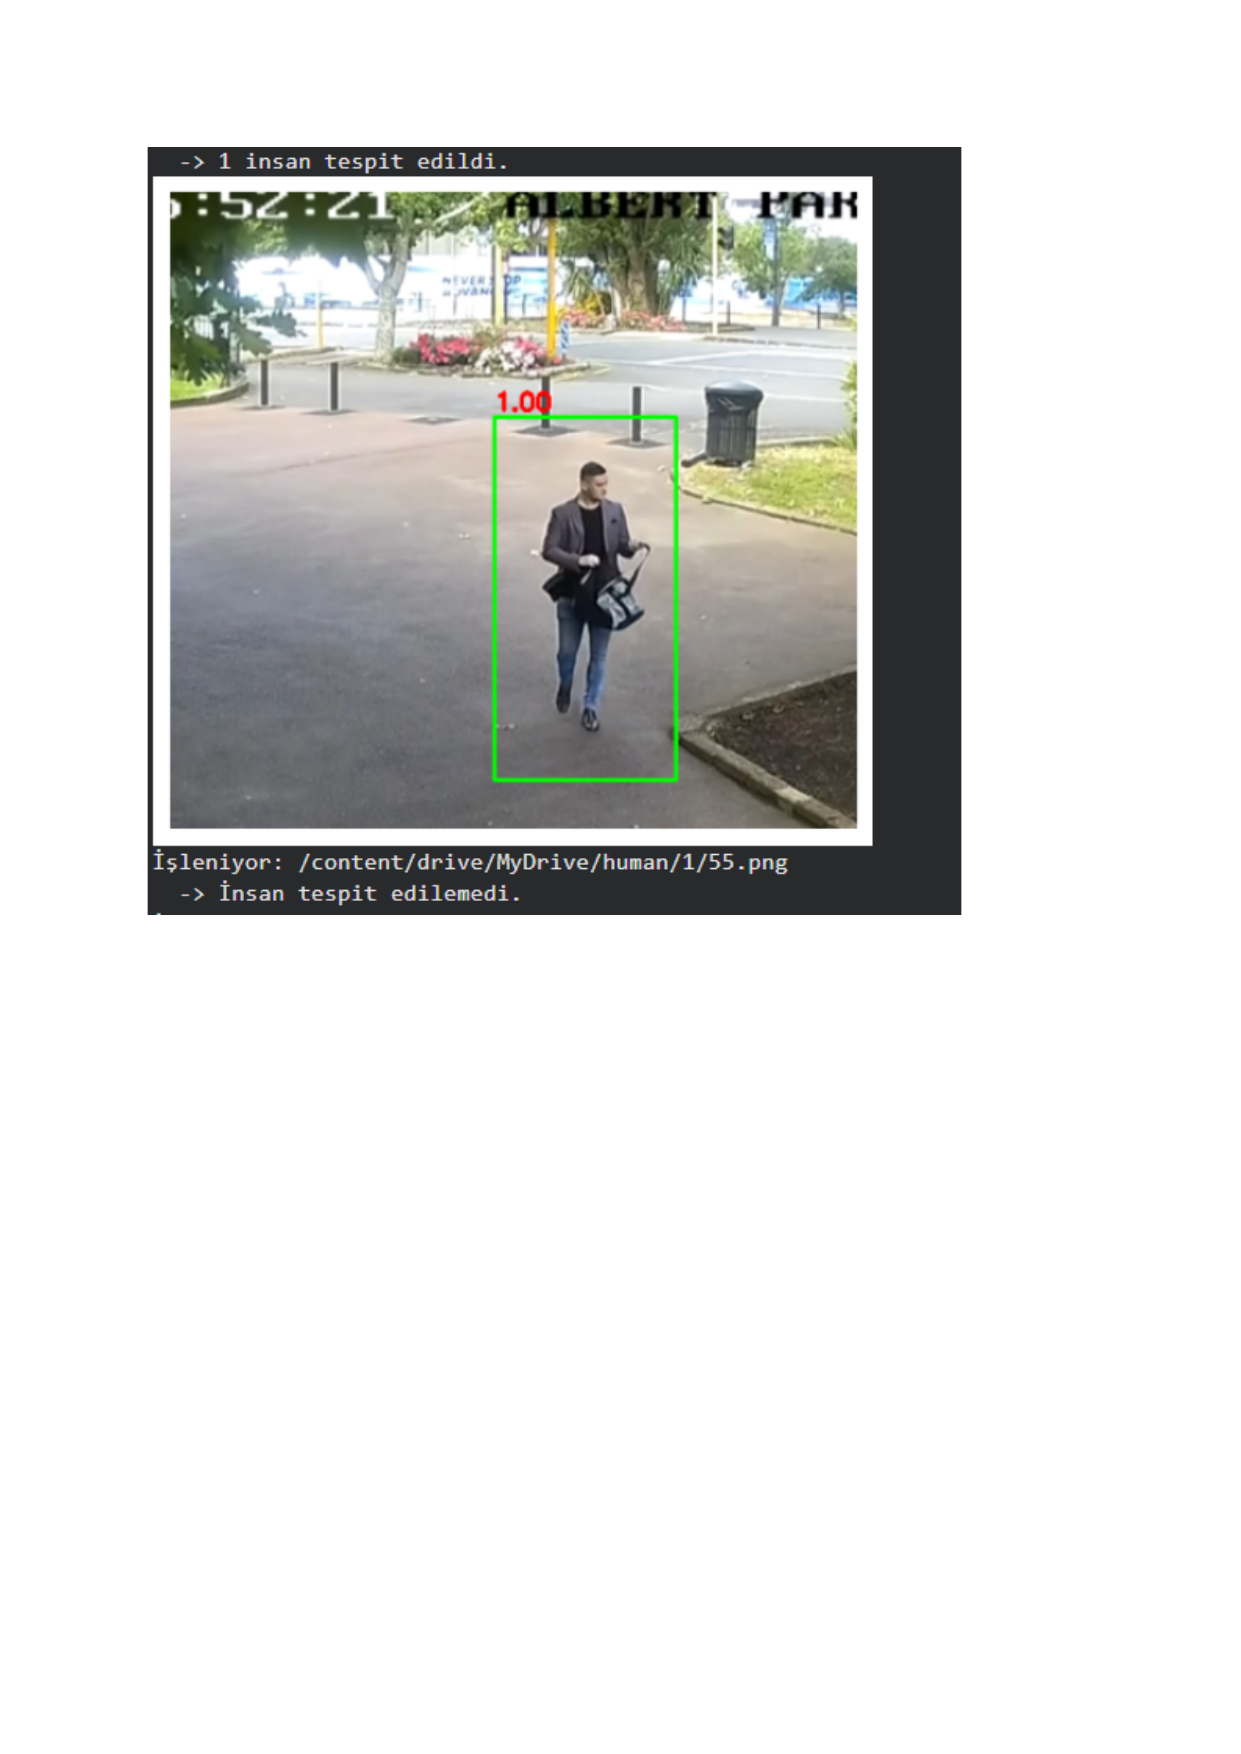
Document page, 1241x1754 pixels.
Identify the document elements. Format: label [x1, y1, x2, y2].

picture [147, 147, 962, 915]
